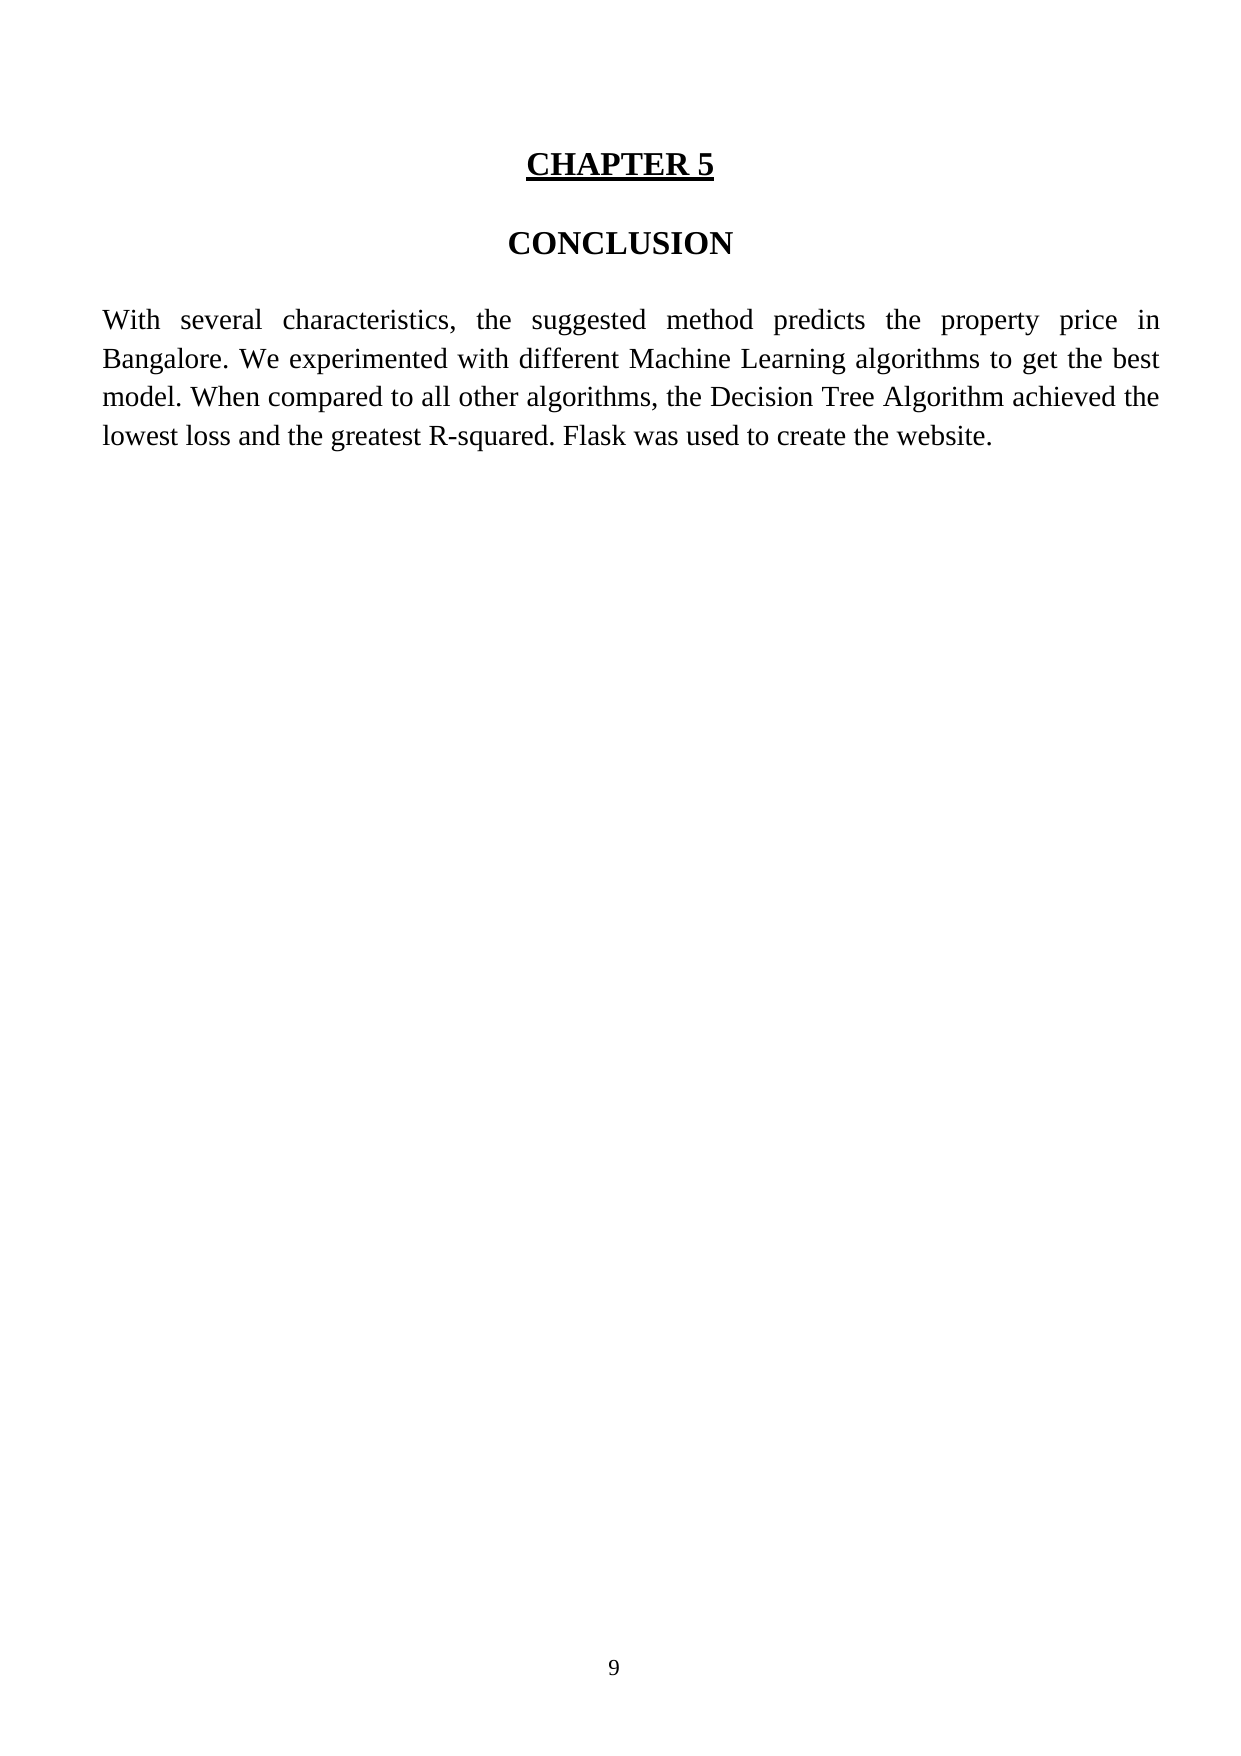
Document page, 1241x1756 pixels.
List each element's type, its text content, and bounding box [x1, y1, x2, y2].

text With several characteristics, the suggested method predicts the property price in Bangalore. We experimented with different Machine Learning algorithms to get the best model. When compared to all other algorithms, the Decision Tree Algorithm achieved the lowest loss and the greatest R-squared. Flask was used to create the website. [102, 302, 1161, 451]
text CONCLUSION [171, 223, 1069, 262]
text CHAPTER 5 [171, 144, 1069, 182]
